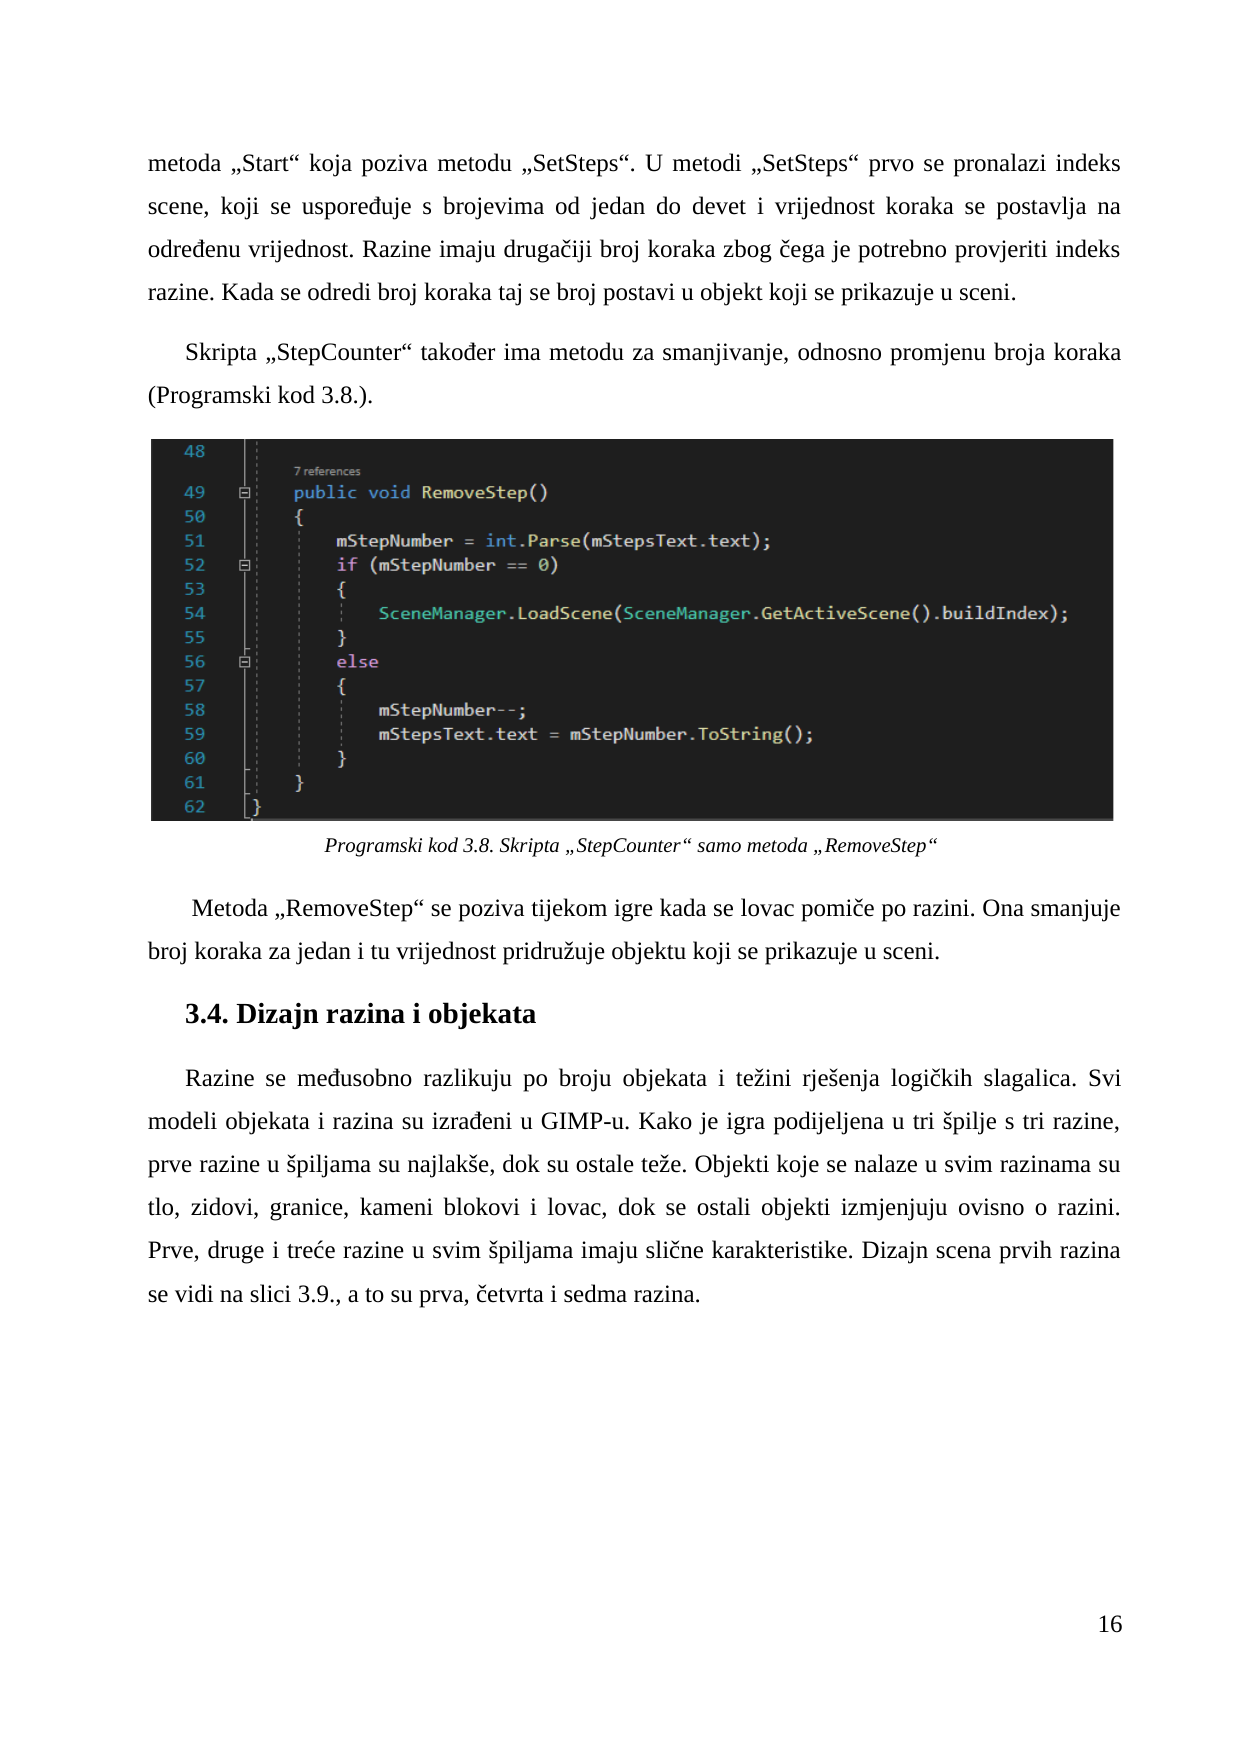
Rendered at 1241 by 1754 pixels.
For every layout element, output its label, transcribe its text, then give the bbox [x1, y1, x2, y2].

subtitle Dizajn razina i objekata [185, 996, 1122, 1030]
picture [151, 439, 1114, 821]
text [148, 148, 1122, 306]
text Metoda „RemoveStep“ se poziva tijekom igre kada se lovac pomiče po razini. Ona smanjuje broj koraka za jedan i tu vrijednost pridružuje objektu koji se prikazuje u sceni. [148, 893, 1122, 965]
text Razine se međusobno razlikuju po broju objekata i težini rješenja logičkih slagalica. Svi modeli objekata i razina su izrađeni u GIMP-u. Kako je igra podijeljena u tri špilje s tri razine, prve razine u špiljama su najlakše, dok su ostale teže. Objekti koje se nalaze u svim razinama su tlo, zidovi, granice, kameni blokovi i lovac, dok se ostali objekti izmjenjuju ovisno o razini. Prve, druge i treće razine u svim špiljama imaju slične karakteristike. Dizajn scena prvih razina se vidi na slici 3.9., a to su prva, četvrta i sedma razina. [148, 1063, 1122, 1307]
text Skripta „StepCounter“ također ima metodu za smanjivanje, odnosno promjenu broja koraka (Programski kod 3.8.). [148, 337, 1122, 409]
